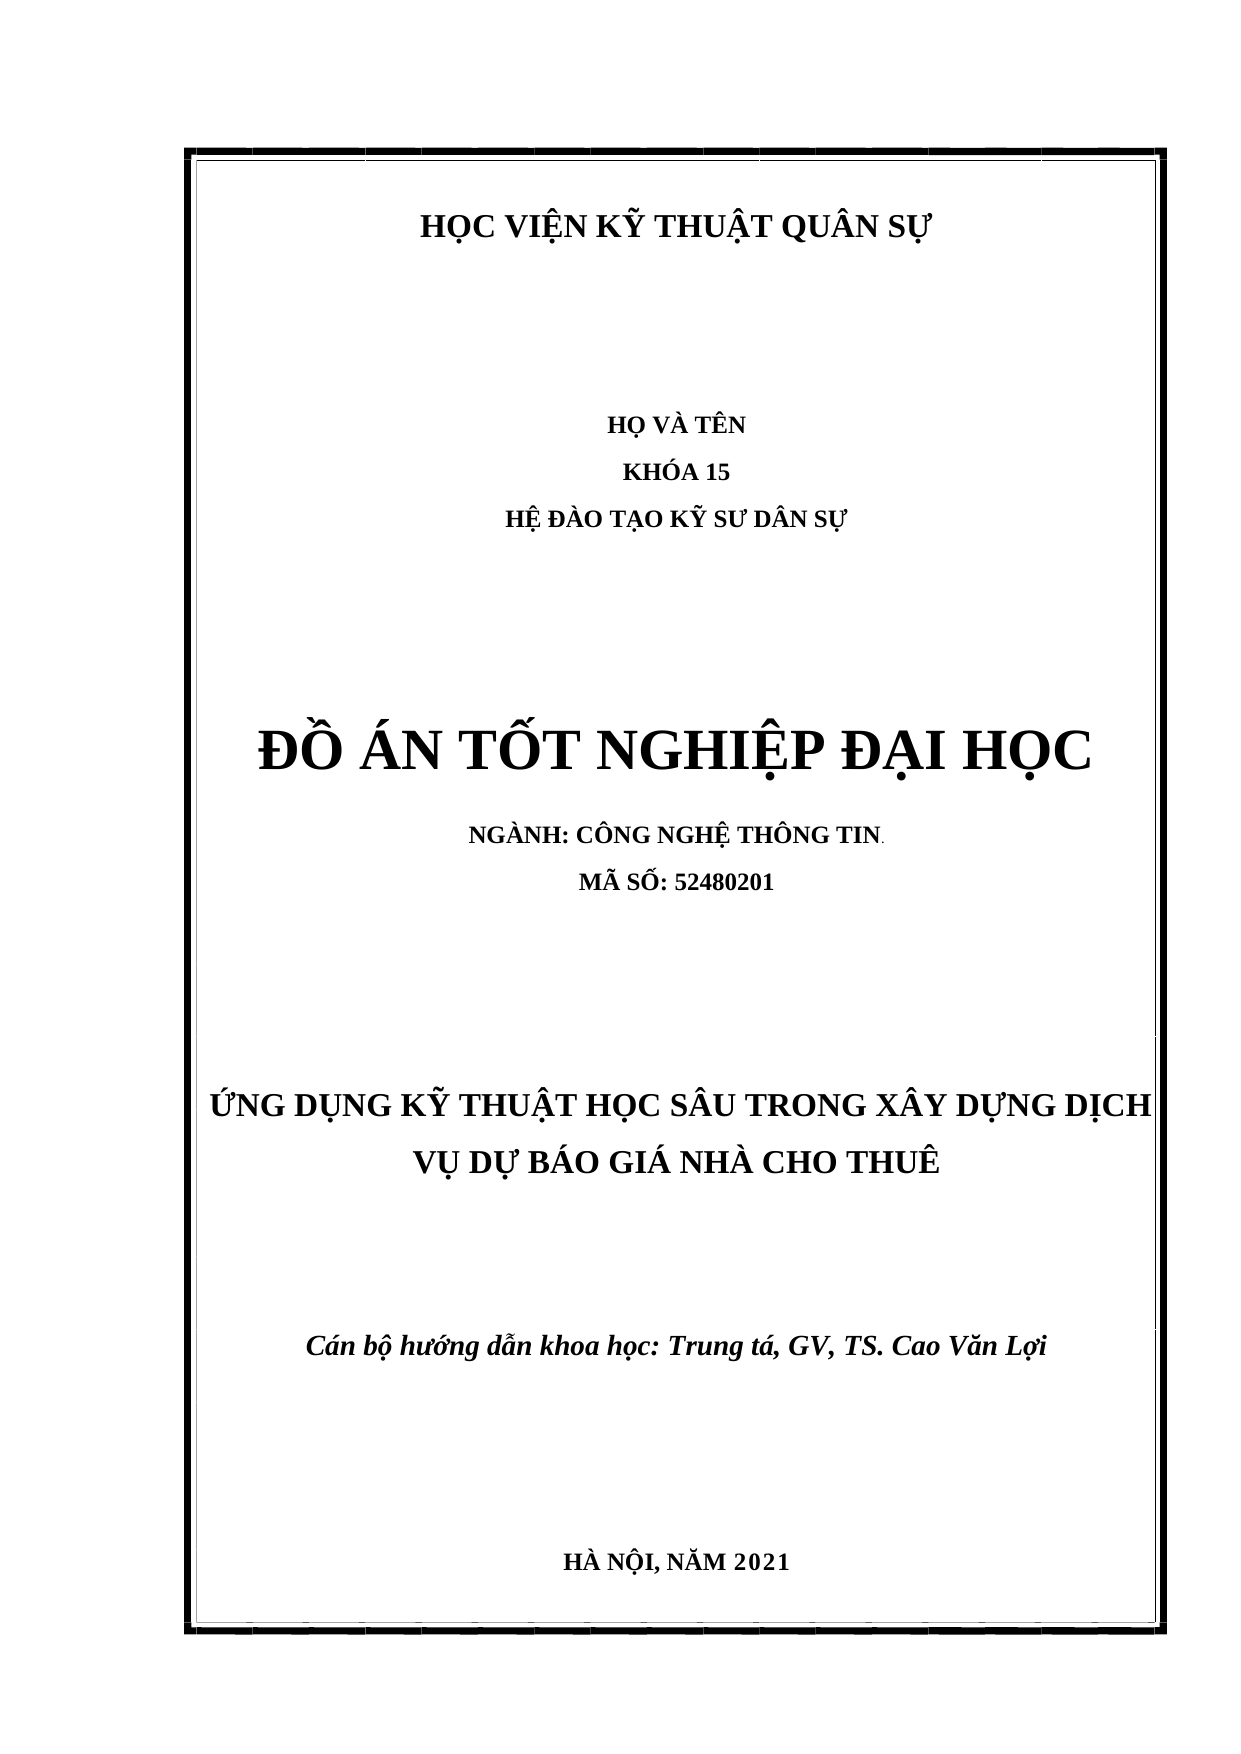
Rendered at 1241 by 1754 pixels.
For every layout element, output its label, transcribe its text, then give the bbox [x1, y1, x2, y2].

table_cell HỌC VIỆN KỸ THUẬT QUÂN SỰ HỌ VÀ TÊN KHÓA 15 HỆ ĐÀO TẠO KỸ SƯ DÂN SỰ ĐỒ ÁN TỐT NGHIỆP ĐẠI HỌC NGÀNH: CÔNG NGHỆ THÔNG TIN. MÃ SỐ: 52480201 ỨNG DỤNG KỸ THUẬT HỌC SÂU TRONG XÂY DỰNG DỊCH VỤ DỰ BÁO GIÁ NHÀ CHO THUÊ Cán bộ hướng dẫn khoa học: Trung tá, GV, TS. Cao Văn Lợi HÀ NỘI, NĂM 2021 [189, 148, 1164, 1634]
